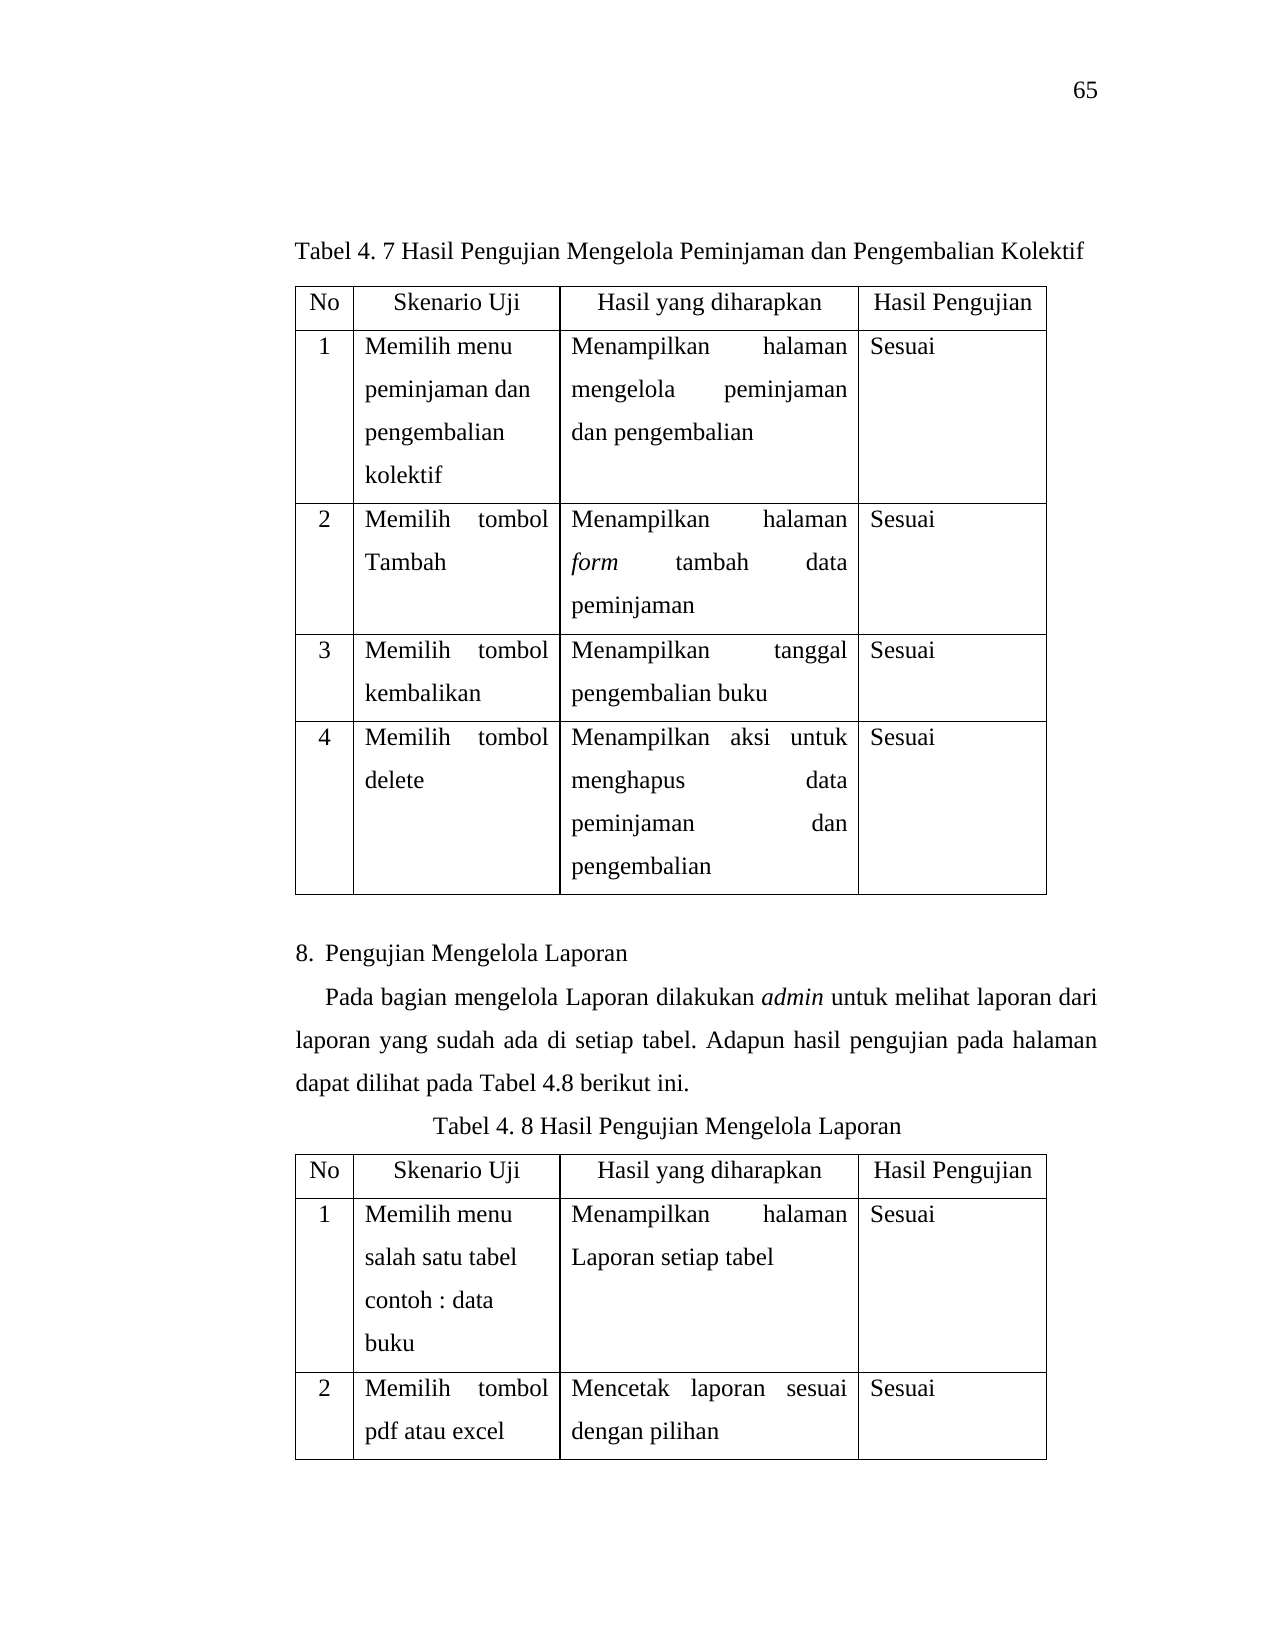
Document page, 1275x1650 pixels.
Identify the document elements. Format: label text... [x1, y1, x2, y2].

table_cell Menampilkan halaman Laporan setiap tabel [561, 1199, 858, 1372]
table_cell Menampilkan halaman form tambah data peminjaman [561, 504, 858, 634]
table_header No [296, 1155, 353, 1198]
table_cell Sesuai [859, 1373, 1046, 1459]
table_cell Sesuai [859, 504, 1046, 634]
table_cell 2 [296, 1373, 353, 1459]
text Tabel 4. 7 Hasil Pengujian Mengelola Peminjaman dan Pengembalian Kolektif [236, 236, 1098, 265]
table_cell Sesuai [859, 635, 1046, 721]
table_header Hasil yang diharapkan [561, 287, 858, 330]
table_header Skenario Uji [354, 1155, 559, 1198]
table_cell Sesuai [859, 331, 1046, 503]
table_cell 2 [296, 504, 353, 634]
table_cell Memilih menu salah satu tabel contoh : data buku [354, 1199, 559, 1372]
table_header Hasil Pengujian [859, 287, 1046, 330]
table_cell Memilih tombol pdf atau excel [354, 1373, 559, 1459]
text Tabel 4. 8 Hasil Pengujian Mengelola Laporan [236, 1111, 1098, 1140]
table_cell 1 [296, 1199, 353, 1372]
list Pengujian Mengelola Laporan [295, 938, 1098, 967]
table_header Skenario Uji [354, 287, 559, 330]
table_cell Mencetak laporan sesuai dengan pilihan [561, 1373, 858, 1459]
table_cell 3 [296, 635, 353, 721]
table_header Hasil yang diharapkan [561, 1155, 858, 1198]
table_header No [296, 287, 353, 330]
table_cell Sesuai [859, 1199, 1046, 1372]
table_cell Menampilkan aksi untuk menghapus data peminjaman dan pengembalian [561, 722, 858, 894]
table_cell Menampilkan halaman mengelola peminjaman dan pengembalian [561, 331, 858, 503]
table_cell Sesuai [859, 722, 1046, 894]
table_cell Menampilkan tanggal pengembalian buku [561, 635, 858, 721]
table_cell 1 [296, 331, 353, 503]
table_cell Memilih tombol kembalikan [354, 635, 559, 721]
table_header Hasil Pengujian [859, 1155, 1046, 1198]
table_cell Memilih tombol delete [354, 722, 559, 894]
table_cell Memilih menu peminjaman dan pengembalian kolektif [354, 331, 559, 503]
table_cell 4 [296, 722, 353, 894]
list Pada bagian mengelola Laporan dilakukan admin untuk melihat laporan dari laporan yang sudah ada di setiap tabel. Adapun hasil pengujian pada halaman dapat dilihat pada Tabel 4.8 berikut ini. [295, 982, 1098, 1097]
table_cell Memilih tombol Tambah [354, 504, 559, 634]
